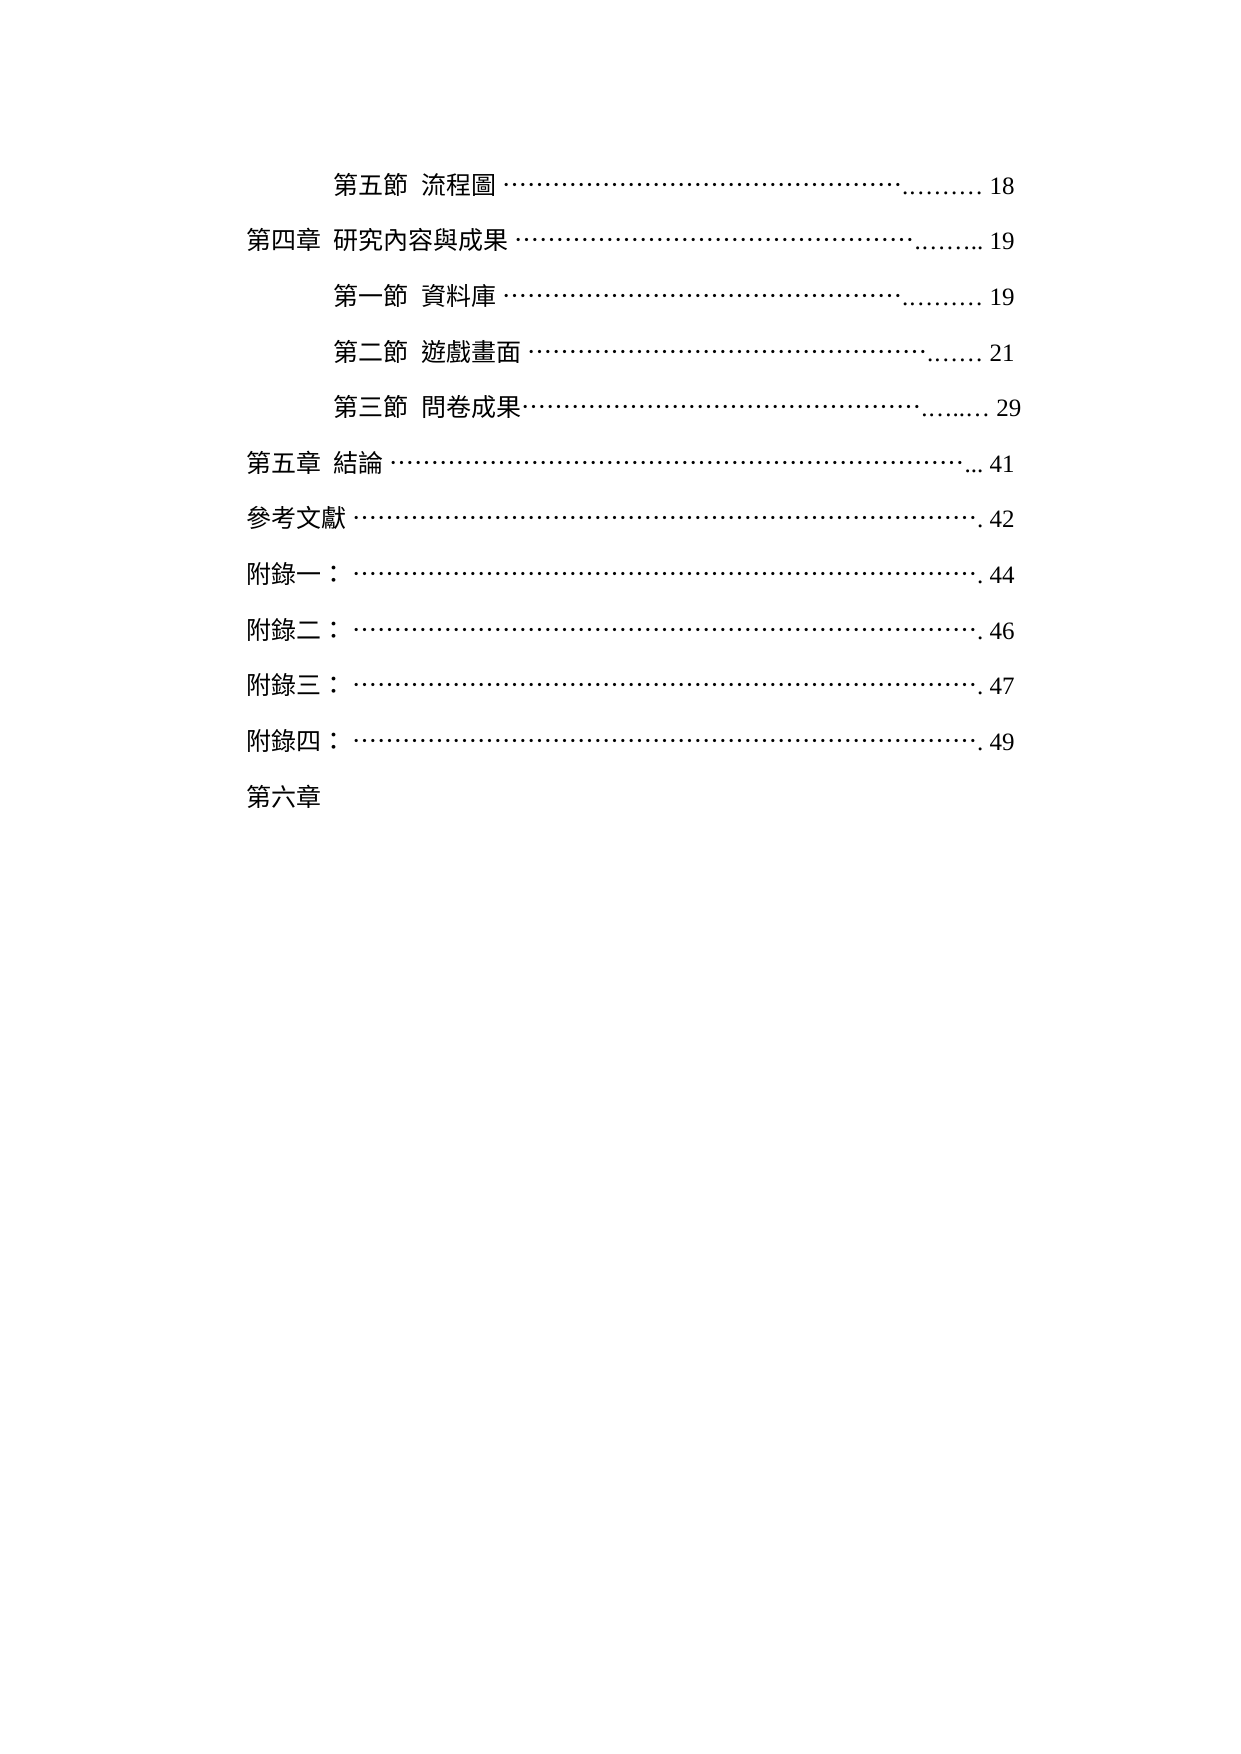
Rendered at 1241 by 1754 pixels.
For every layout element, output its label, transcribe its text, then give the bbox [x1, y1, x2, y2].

text 附錄四： …………………………………………………………………. 49 [246, 721, 1028, 758]
list 研究內容與成果 ………………………………………….…….. 19 [246, 220, 1028, 258]
list 問卷成果………………………………………….…..… 29 [334, 387, 1028, 424]
list 遊戲畫面 ………………………………………….…… 21 [334, 331, 1028, 369]
text 附錄一： …………………………………………………………………. 44 [246, 554, 1028, 591]
list 流程圖 ………………………………………….……… 18 [334, 164, 1053, 202]
text 附錄三： …………………………………………………………………. 47 [246, 665, 1028, 703]
text 參考文獻 …………………………………………………………………. 42 [246, 498, 1028, 536]
text 附錄二： …………………………………………………………………. 46 [246, 609, 1028, 647]
list 結論 ……………………………………………………………... 41 [246, 443, 1028, 480]
list 資料庫 ………………………………………….……… 19 [334, 276, 1028, 313]
